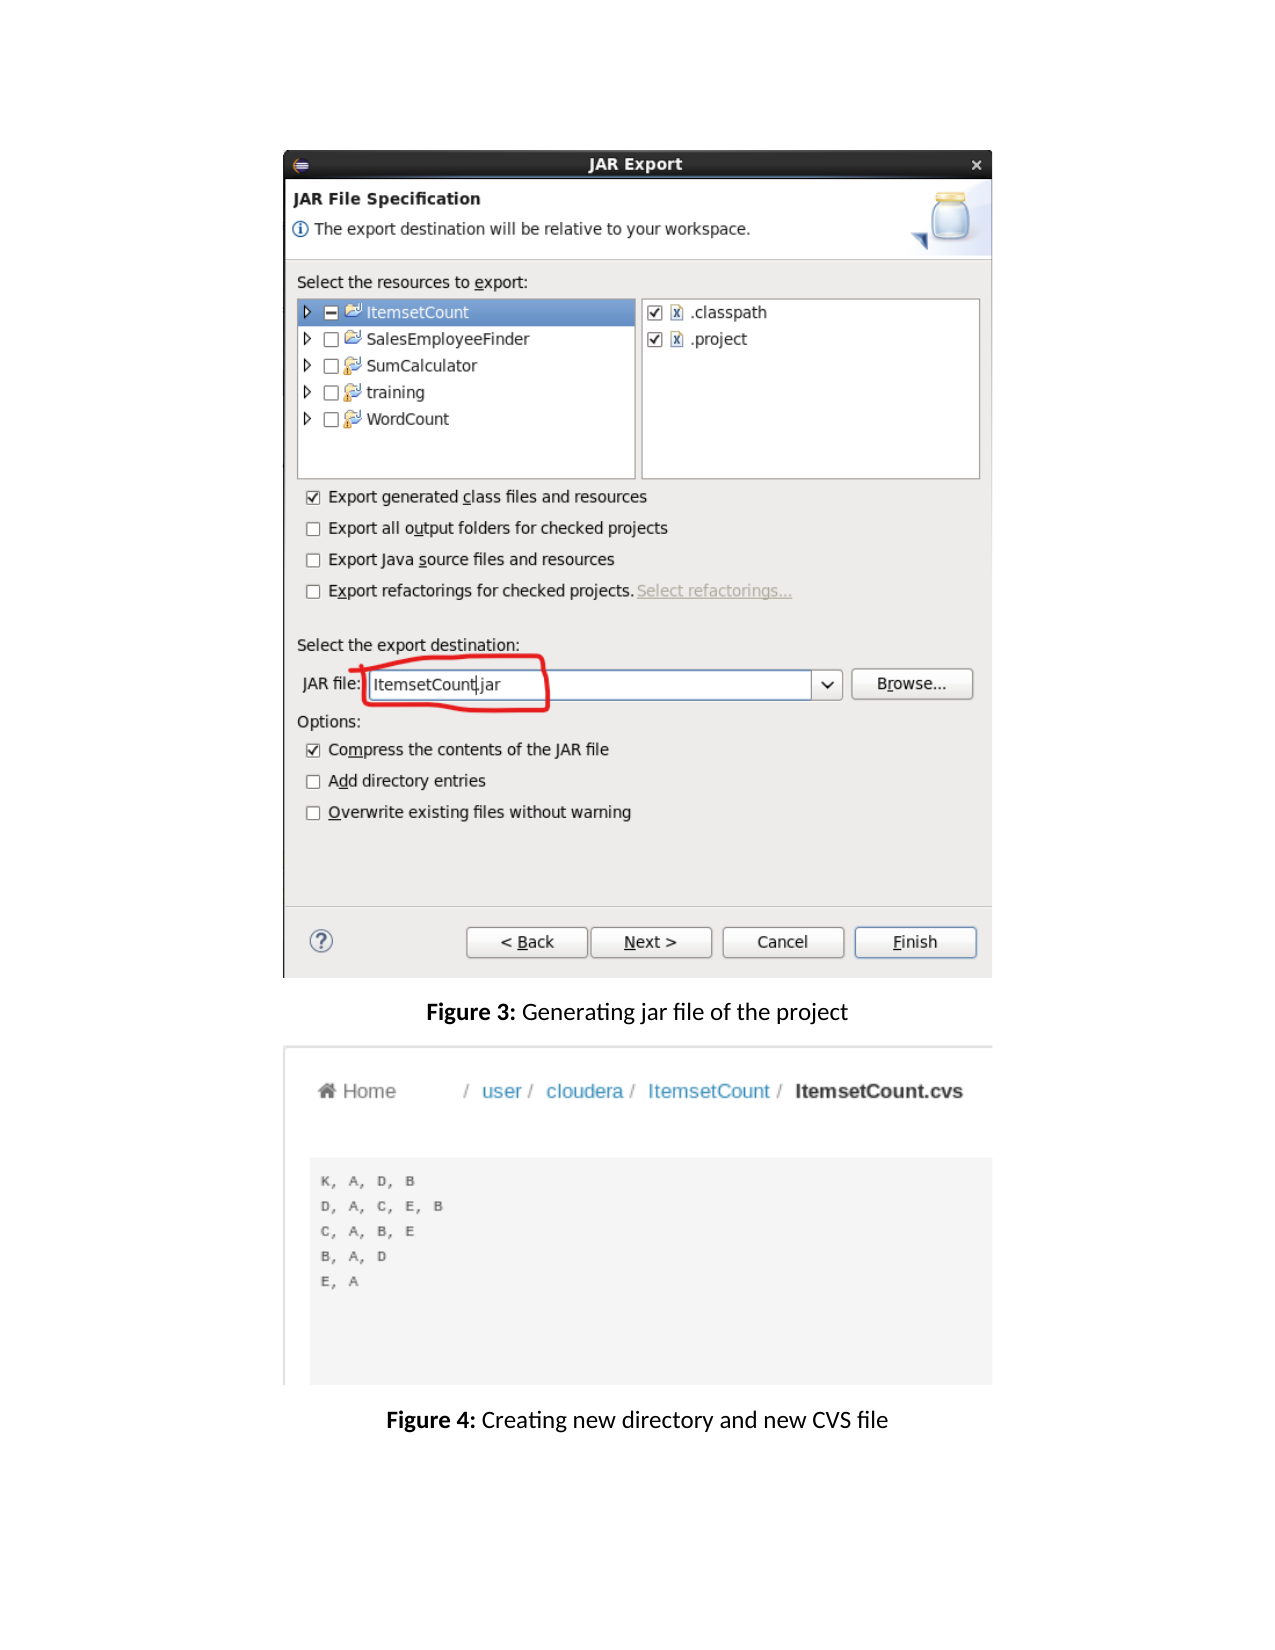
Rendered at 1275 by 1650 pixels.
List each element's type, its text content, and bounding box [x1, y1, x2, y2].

picture [282, 150, 993, 978]
text Figure 3: Generating jar file of the project [150, 996, 1125, 1027]
picture [282, 1045, 993, 1385]
text Figure 4: Creating new directory and new CVS file [150, 1404, 1125, 1434]
